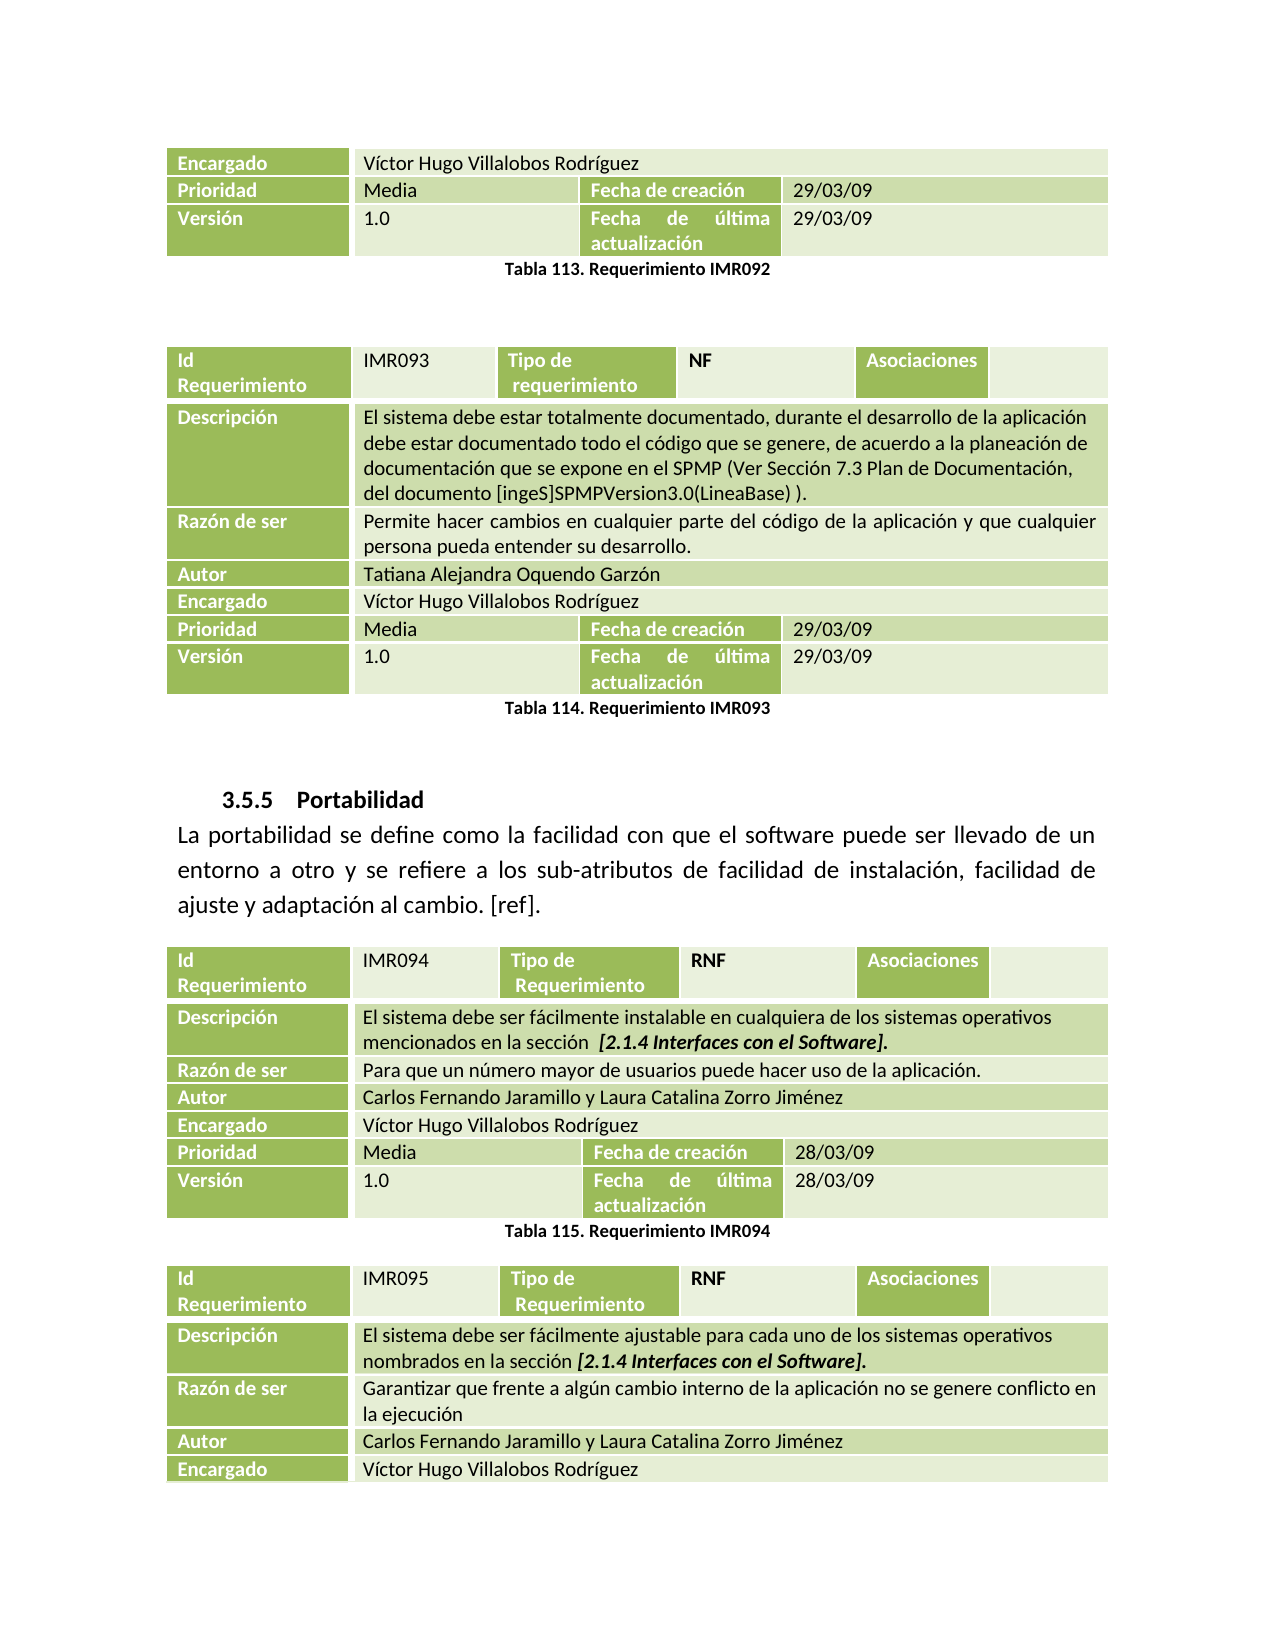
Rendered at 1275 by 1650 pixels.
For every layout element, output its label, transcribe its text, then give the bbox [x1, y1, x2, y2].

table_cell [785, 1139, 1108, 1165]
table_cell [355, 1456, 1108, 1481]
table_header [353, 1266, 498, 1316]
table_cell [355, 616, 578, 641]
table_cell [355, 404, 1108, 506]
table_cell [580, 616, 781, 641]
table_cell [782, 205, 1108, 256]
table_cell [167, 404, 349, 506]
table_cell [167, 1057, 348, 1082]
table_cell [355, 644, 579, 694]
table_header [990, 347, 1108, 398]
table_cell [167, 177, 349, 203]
text Tabla 113. Requerimiento IMR092 [177, 258, 1098, 281]
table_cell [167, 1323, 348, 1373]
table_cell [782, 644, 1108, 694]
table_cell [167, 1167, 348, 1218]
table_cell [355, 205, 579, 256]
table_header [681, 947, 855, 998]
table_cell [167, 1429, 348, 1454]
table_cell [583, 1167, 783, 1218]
text Tabla 114. Requerimiento IMR093 [177, 696, 1098, 719]
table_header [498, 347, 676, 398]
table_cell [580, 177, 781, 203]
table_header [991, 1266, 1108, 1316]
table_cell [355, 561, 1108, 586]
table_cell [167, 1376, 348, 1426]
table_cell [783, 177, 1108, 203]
text Tabla 115. Requerimiento IMR094 [177, 1220, 1098, 1243]
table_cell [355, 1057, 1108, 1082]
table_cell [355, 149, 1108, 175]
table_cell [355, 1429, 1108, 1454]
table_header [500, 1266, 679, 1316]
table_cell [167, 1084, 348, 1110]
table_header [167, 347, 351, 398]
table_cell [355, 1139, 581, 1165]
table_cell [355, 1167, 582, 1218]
text La portabilidad se define como la facilidad con que el software puede ser llevado de un entorno a otro y se refiere a los sub-atributos de facilidad de instalación, facilidad de ajuste y adaptación al cambio. [ref]. [177, 819, 1098, 919]
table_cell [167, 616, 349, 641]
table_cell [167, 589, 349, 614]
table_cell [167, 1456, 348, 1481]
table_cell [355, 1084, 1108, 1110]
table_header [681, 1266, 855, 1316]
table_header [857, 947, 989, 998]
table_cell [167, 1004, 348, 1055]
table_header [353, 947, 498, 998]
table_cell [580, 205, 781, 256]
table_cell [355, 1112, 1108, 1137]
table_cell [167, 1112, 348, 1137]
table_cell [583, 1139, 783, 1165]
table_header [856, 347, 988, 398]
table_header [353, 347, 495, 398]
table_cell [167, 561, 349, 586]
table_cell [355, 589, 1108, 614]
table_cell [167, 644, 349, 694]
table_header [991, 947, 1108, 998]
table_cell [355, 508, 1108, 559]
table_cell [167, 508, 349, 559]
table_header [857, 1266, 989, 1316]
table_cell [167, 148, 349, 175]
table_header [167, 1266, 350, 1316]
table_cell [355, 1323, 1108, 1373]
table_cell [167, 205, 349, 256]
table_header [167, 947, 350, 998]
subtitle Portabilidad [222, 784, 1098, 814]
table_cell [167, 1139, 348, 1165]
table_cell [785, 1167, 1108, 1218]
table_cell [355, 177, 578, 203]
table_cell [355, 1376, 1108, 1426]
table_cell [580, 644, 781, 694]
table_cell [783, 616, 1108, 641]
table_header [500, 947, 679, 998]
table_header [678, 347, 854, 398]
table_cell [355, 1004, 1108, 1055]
